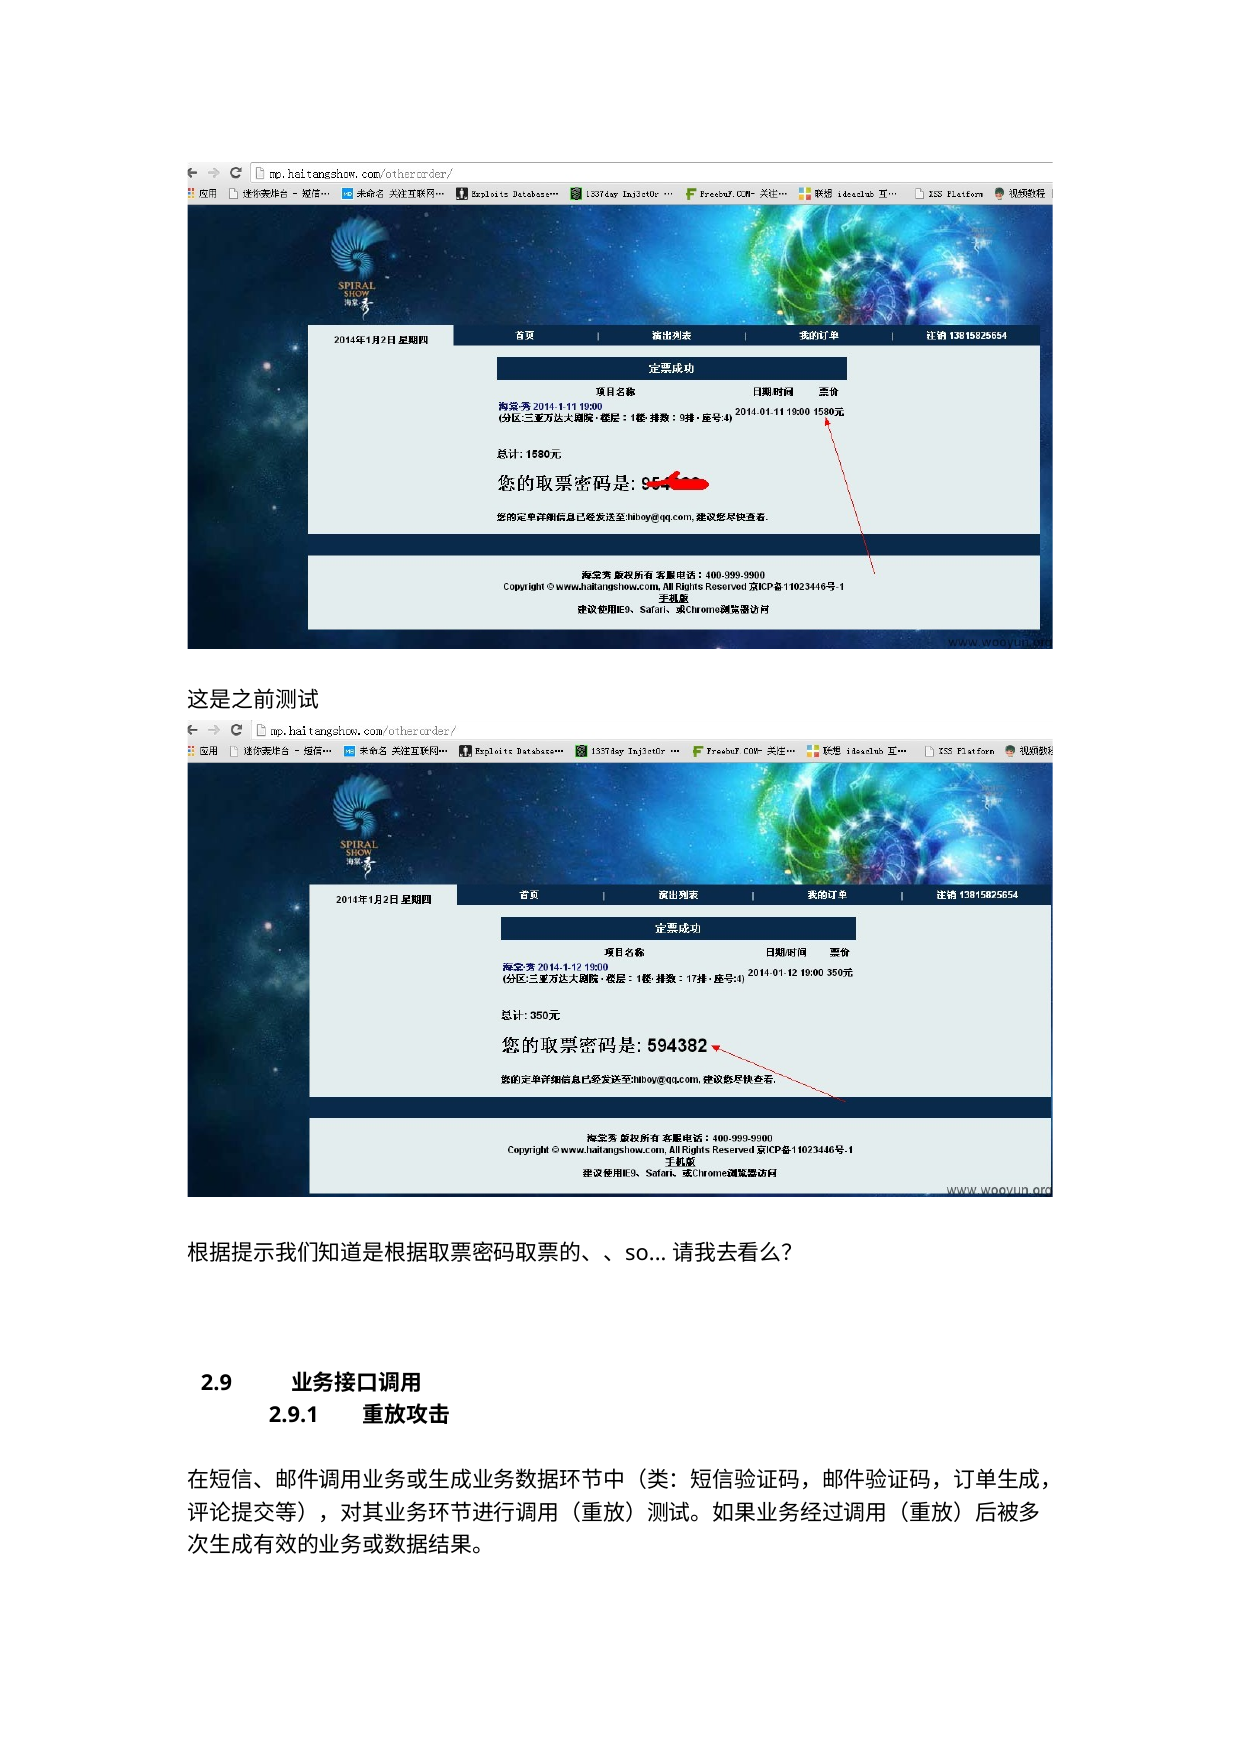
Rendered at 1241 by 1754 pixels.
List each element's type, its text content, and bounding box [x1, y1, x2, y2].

text 在短信、邮件调用业务或生成业务数据环节中（类：短信验证码，邮件验证码，订单生成，评论提交等），对其业务环节进行调用（重放）测试。如果业务经过调用（重放）后被多次生成有效的业务或数据结果。 [187, 1462, 1053, 1559]
picture [187, 720, 1053, 1197]
list 重放攻击 [319, 1397, 1053, 1429]
text 根据提示我们知道是根据取票密码取票的、、so... 请我去看么？ [187, 1234, 1053, 1267]
text 这是之前测试 [187, 682, 1053, 720]
list 业务接口调用 [232, 1364, 1053, 1397]
picture [187, 162, 1053, 649]
